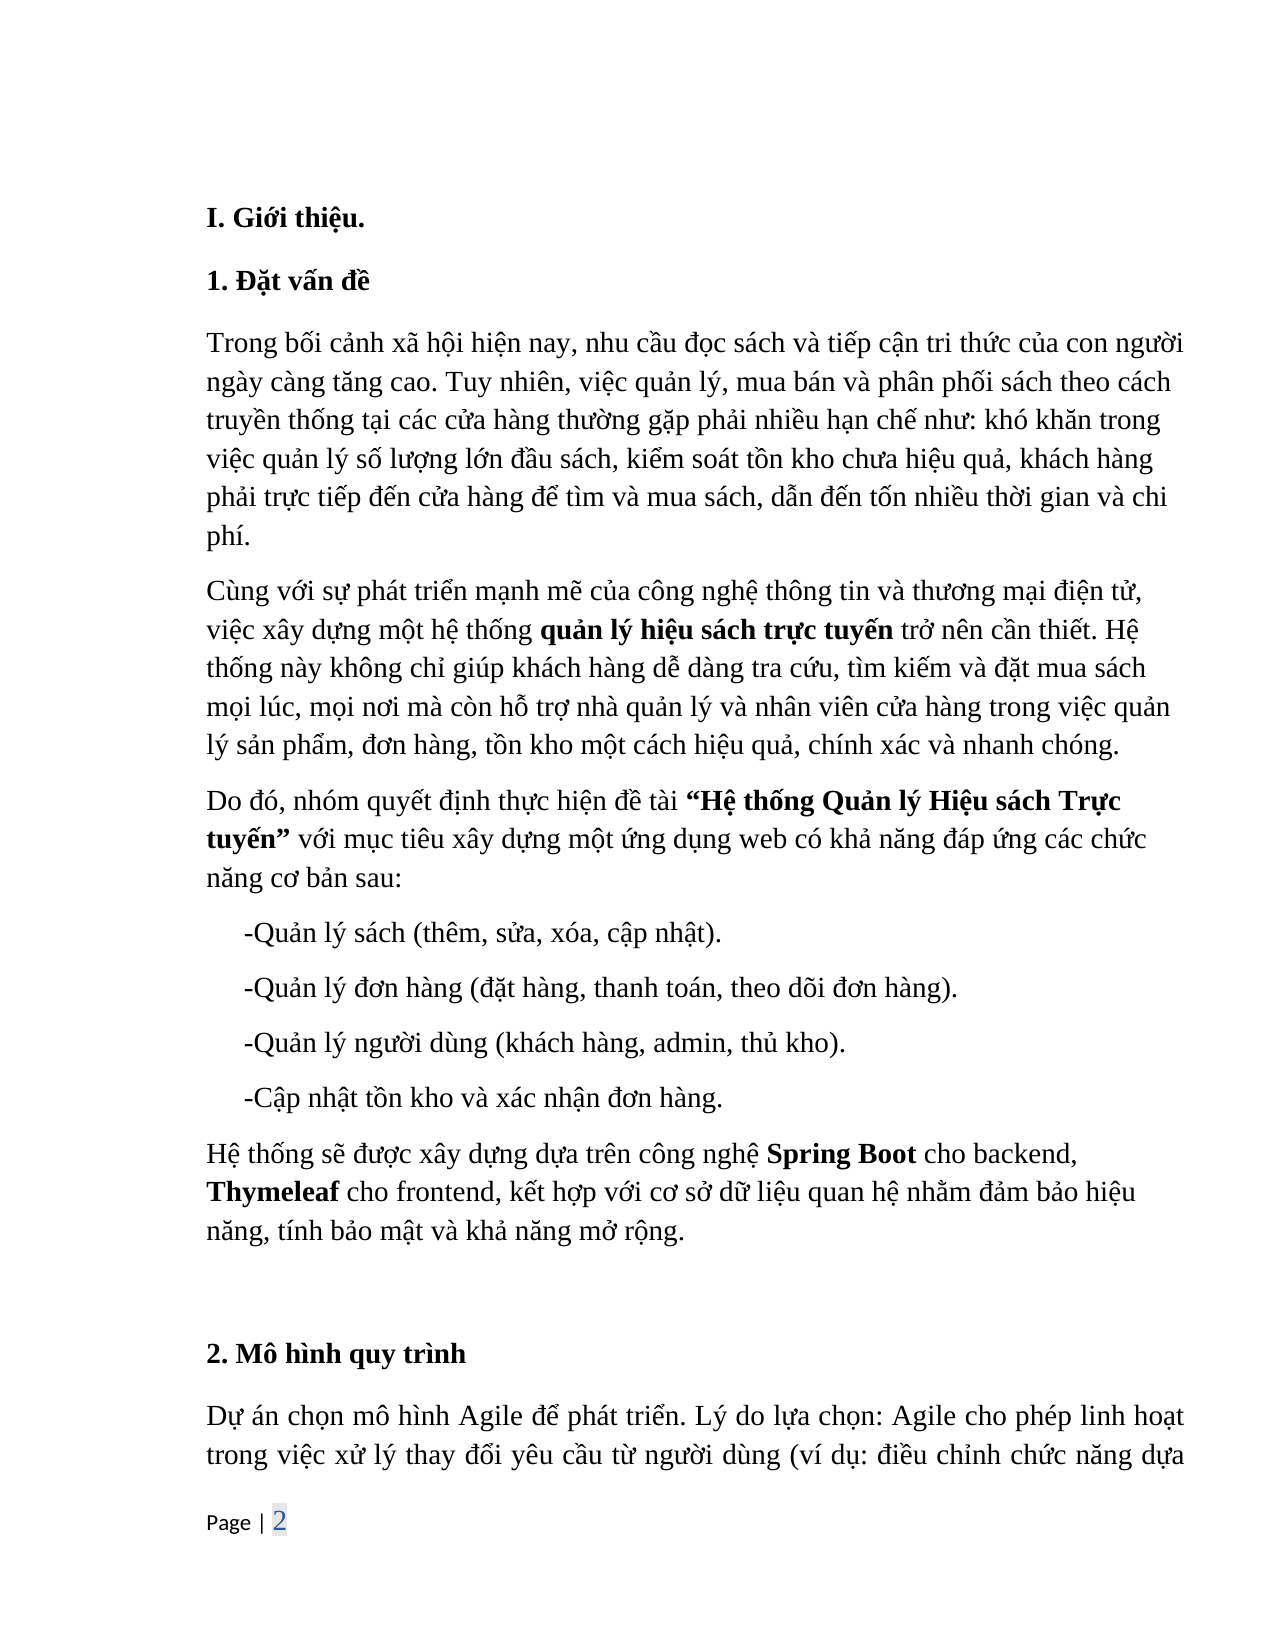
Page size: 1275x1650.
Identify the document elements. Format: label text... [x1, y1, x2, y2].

text -Quản lý người dùng (khách hàng, admin, thủ kho). [206, 1025, 1187, 1059]
text -Quản lý sách (thêm, sửa, xóa, cập nhật). [206, 915, 1187, 948]
text Hệ thống sẽ được xây dựng dựa trên công nghệ Spring Boot cho backend, Thymeleaf cho frontend, kết hợp với cơ sở dữ liệu quan hệ nhằm đảm bảo hiệu năng, tính bảo mật và khả năng mở rộng. [206, 1136, 1187, 1246]
subtitle 2. Mô hình quy trình [206, 1336, 1187, 1369]
text Trong bối cảnh xã hội hiện nay, nhu cầu đọc sách và tiếp cận tri thức của con người ngày càng tăng cao. Tuy nhiên, việc quản lý, mua bán và phân phối sách theo cách truyền thống tại các cửa hàng thường gặp phải nhiều hạn chế như: khó khăn trong việc quản lý số lượng lớn đầu sách, kiểm soát tồn kho chưa hiệu quả, khách hàng phải trực tiếp đến cửa hàng để tìm và mua sách, dẫn đến tốn nhiều thời gian và chi phí. [206, 325, 1187, 552]
text -Quản lý đơn hàng (đặt hàng, thanh toán, theo dõi đơn hàng). [206, 970, 1187, 1004]
subtitle I. Giới thiệu. [206, 200, 1187, 233]
text -Cập nhật tồn kho và xác nhận đơn hàng. [206, 1081, 1187, 1114]
text Do đó, nhóm quyết định thực hiện đề tài “Hệ thống Quản lý Hiệu sách Trực tuyến” với mục tiêu xây dựng một ứng dụng web có khả năng đáp ứng các chức năng cơ bản sau: [206, 783, 1187, 893]
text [206, 1398, 1187, 1471]
text Cùng với sự phát triển mạnh mẽ của công nghệ thông tin và thương mại điện tử, việc xây dựng một hệ thống quản lý hiệu sách trực tuyến trở nên cần thiết. Hệ thống này không chỉ giúp khách hàng dễ dàng tra cứu, tìm kiếm và đặt mua sách mọi lúc, mọi nơi mà còn hỗ trợ nhà quản lý và nhân viên cửa hàng trong việc quản lý sản phẩm, đơn hàng, tồn kho một cách hiệu quả, chính xác và nhanh chóng. [206, 573, 1187, 761]
subtitle 1. Đặt vấn đề [206, 263, 1187, 296]
